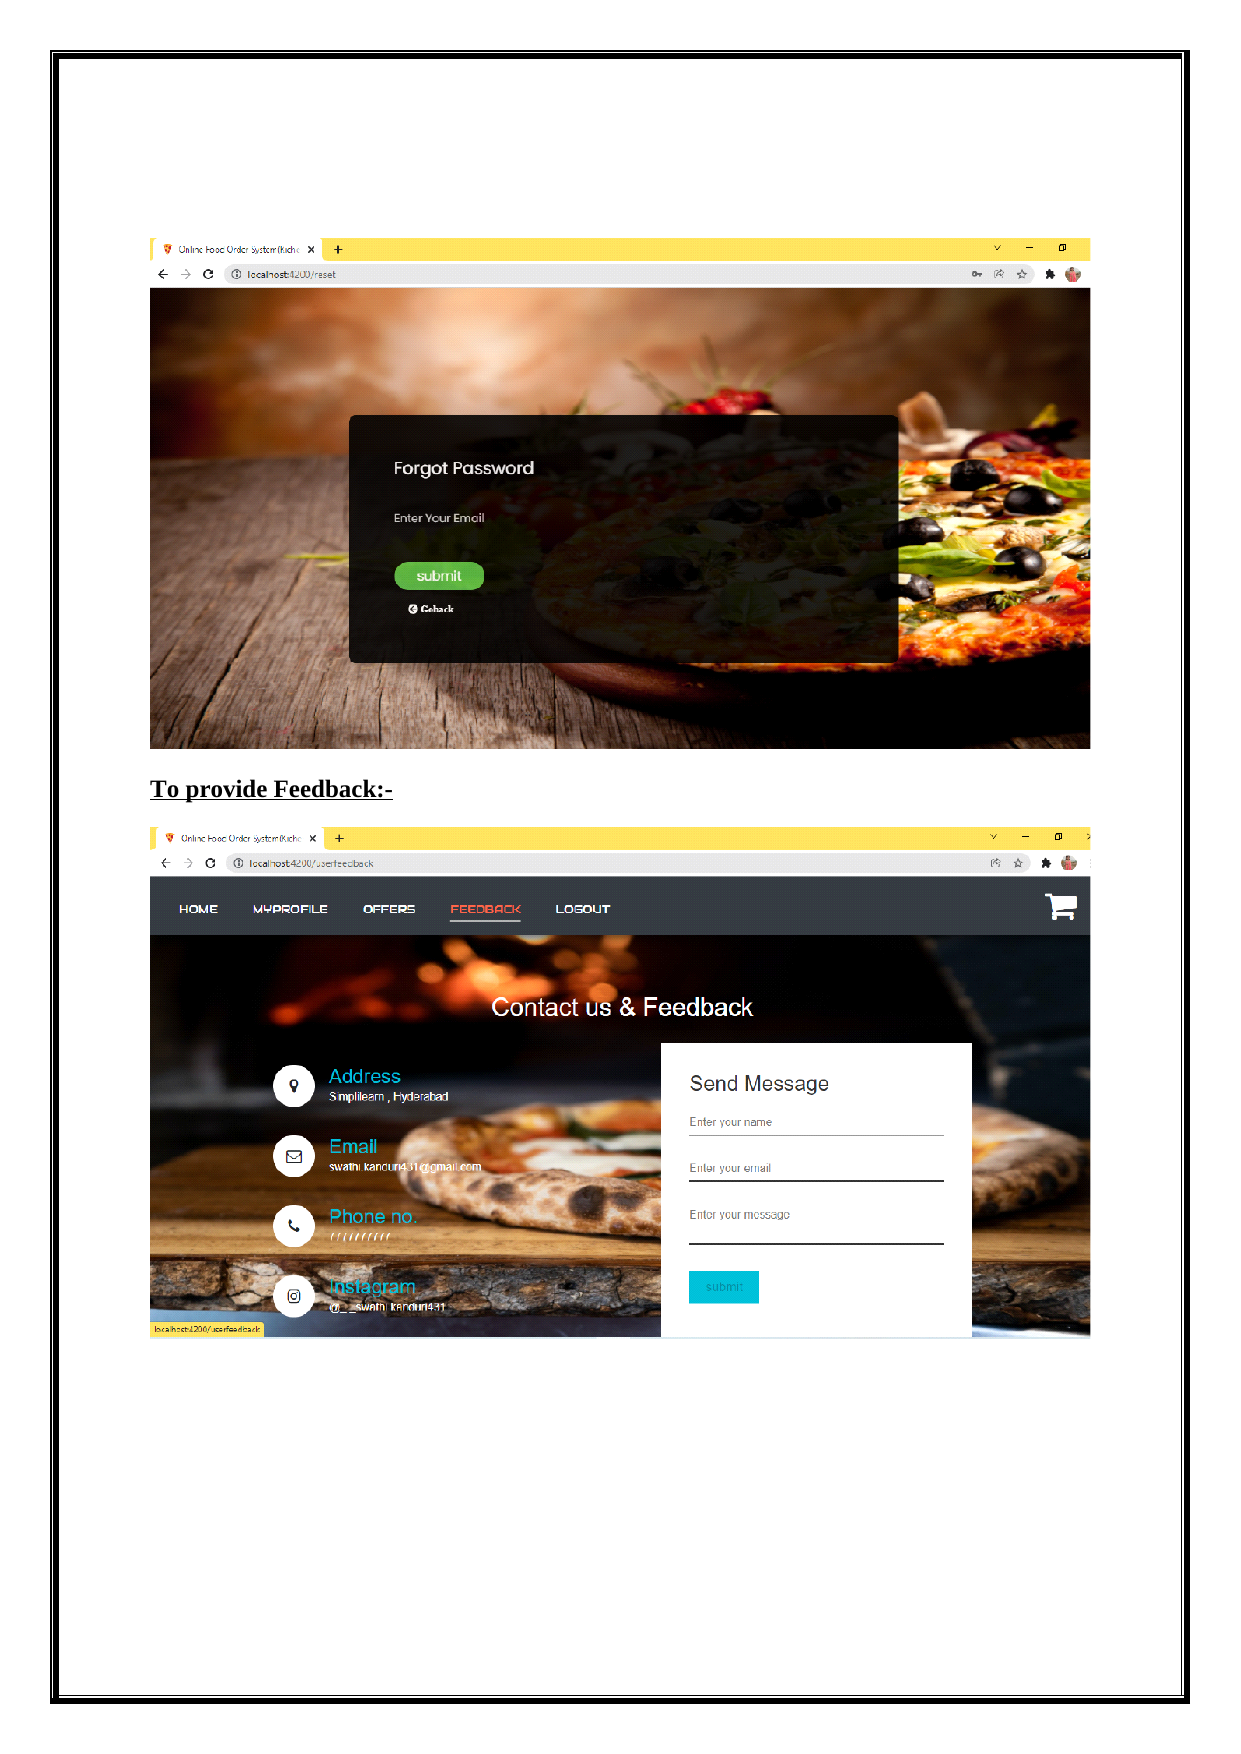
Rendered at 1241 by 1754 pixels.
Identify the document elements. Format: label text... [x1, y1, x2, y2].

picture [150, 238, 1091, 749]
text To provide Feedback:- [150, 774, 1090, 803]
picture [150, 827, 1091, 1339]
